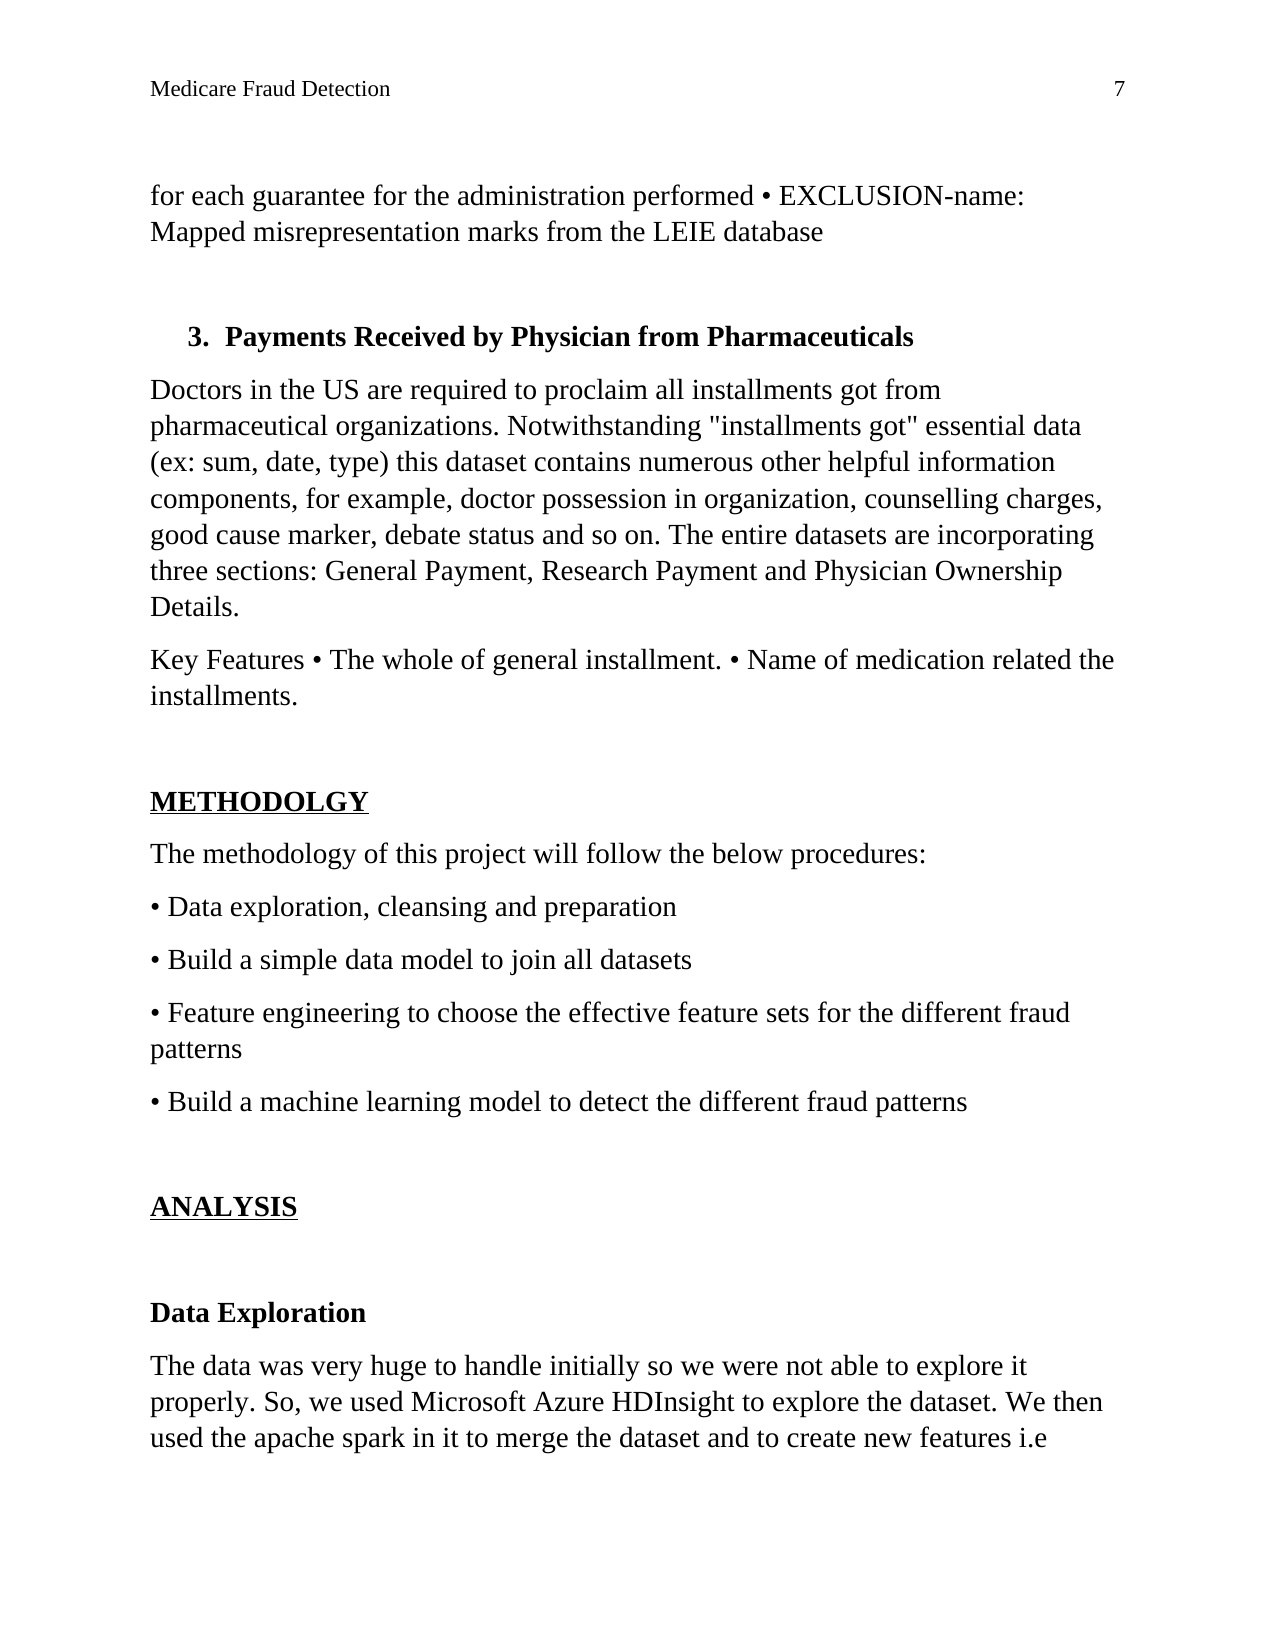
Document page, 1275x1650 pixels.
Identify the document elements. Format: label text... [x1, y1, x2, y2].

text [150, 1348, 1125, 1454]
text Key Features • The whole of general installment. • Name of medication related the installments. [150, 642, 1125, 712]
text Data Exploration [150, 1295, 1125, 1329]
text • Build a simple data model to join all datasets [150, 942, 1125, 976]
text METHODOLGY [150, 784, 1125, 817]
text The methodology of this project will follow the below procedures: [150, 837, 1125, 870]
list Payments Received by Physician from Pharmaceuticals [187, 319, 1125, 353]
text Doctors in the US are required to proclaim all installments got from pharmaceutical organizations. Notwithstanding "installments got" essential data (ex: sum, date, type) this dataset contains numerous other helpful information components, for example, doctor possession in organization, counselling charges, good cause marker, debate status and so on. The entire datasets are incorporating three sections: General Payment, Research Payment and Physician Ownership Details. [150, 372, 1125, 623]
text ANALYSIS [150, 1189, 1125, 1223]
text • Feature engineering to choose the effective feature sets for the different fraud patterns [150, 995, 1125, 1065]
text • Data exploration, cleansing and preparation [150, 889, 1125, 923]
text • Build a machine learning model to detect the different fraud patterns [150, 1084, 1125, 1117]
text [150, 178, 1125, 247]
